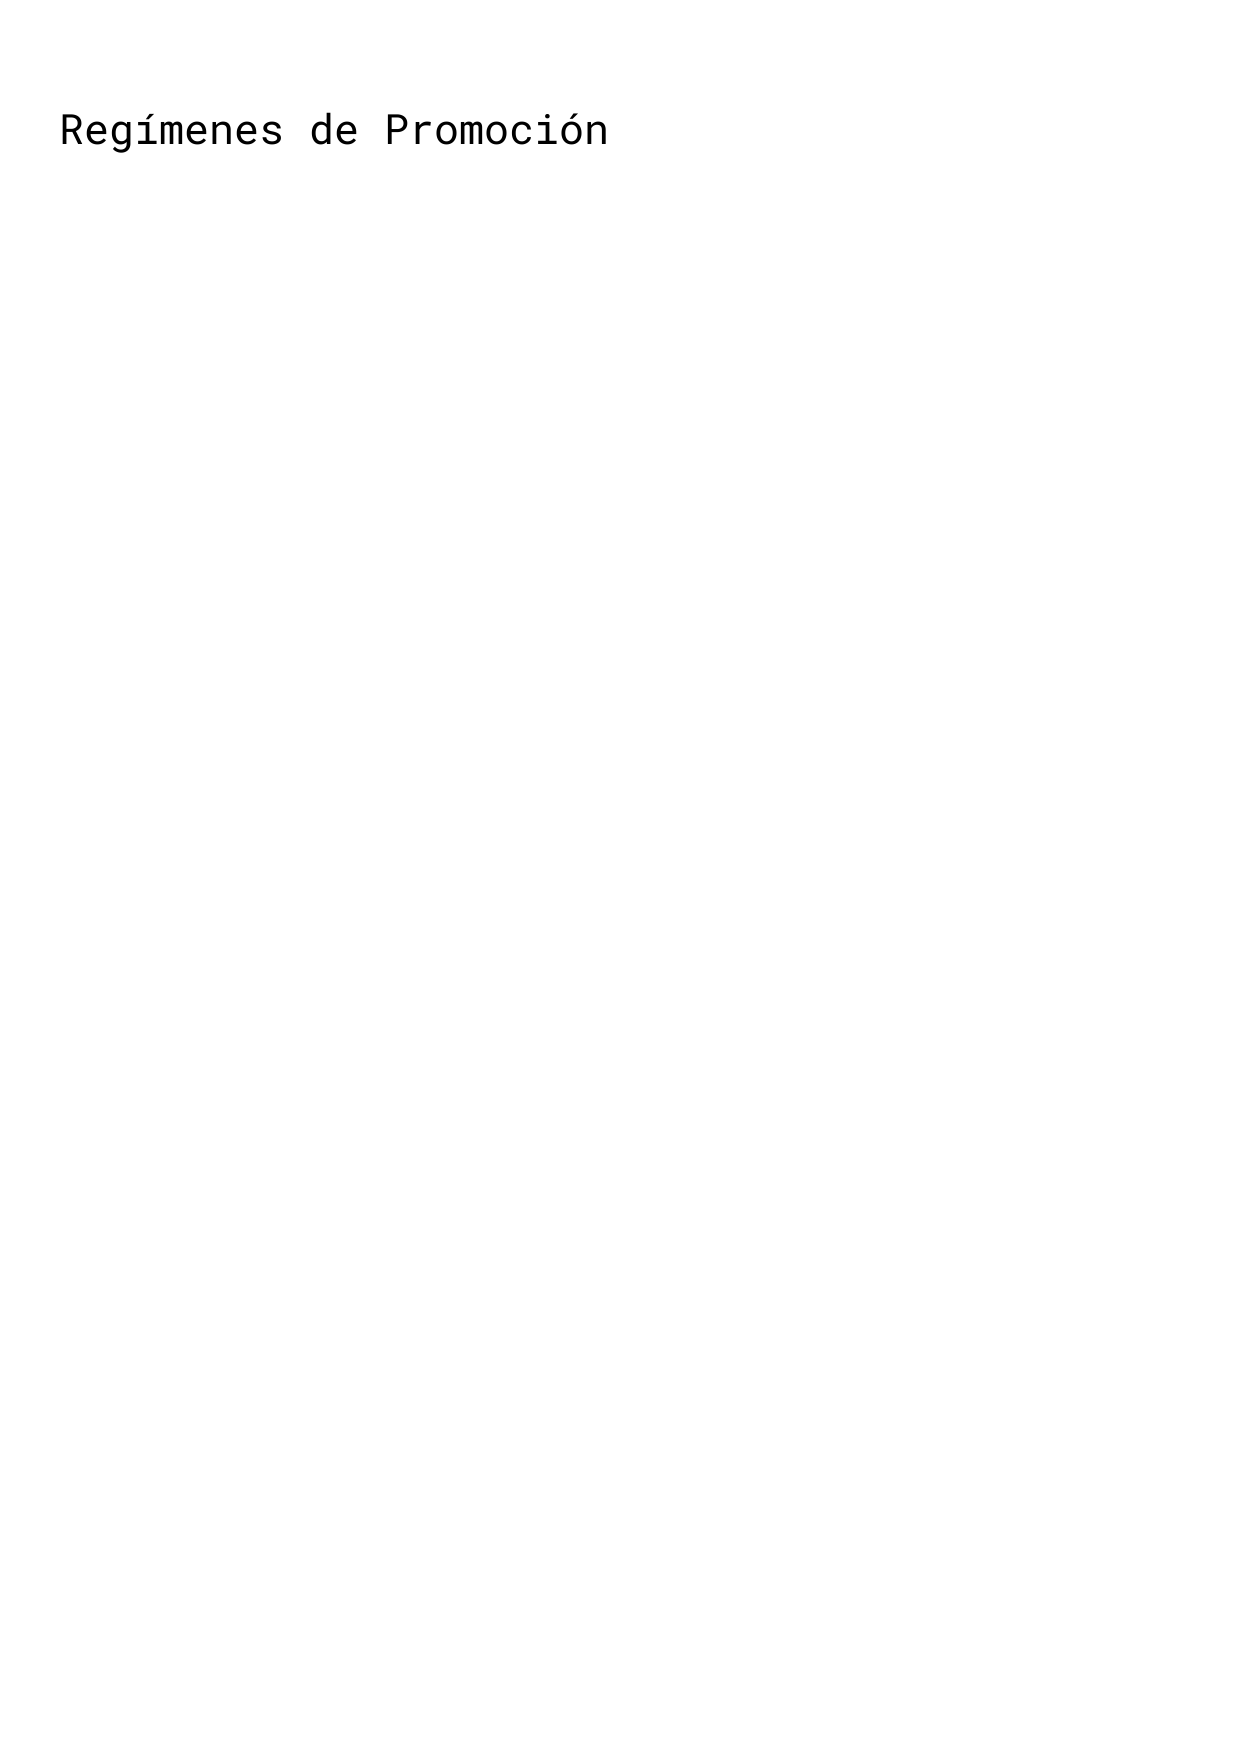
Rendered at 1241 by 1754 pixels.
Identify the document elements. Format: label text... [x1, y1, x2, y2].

subtitle Regímenes de Promoción [59, 101, 1181, 156]
